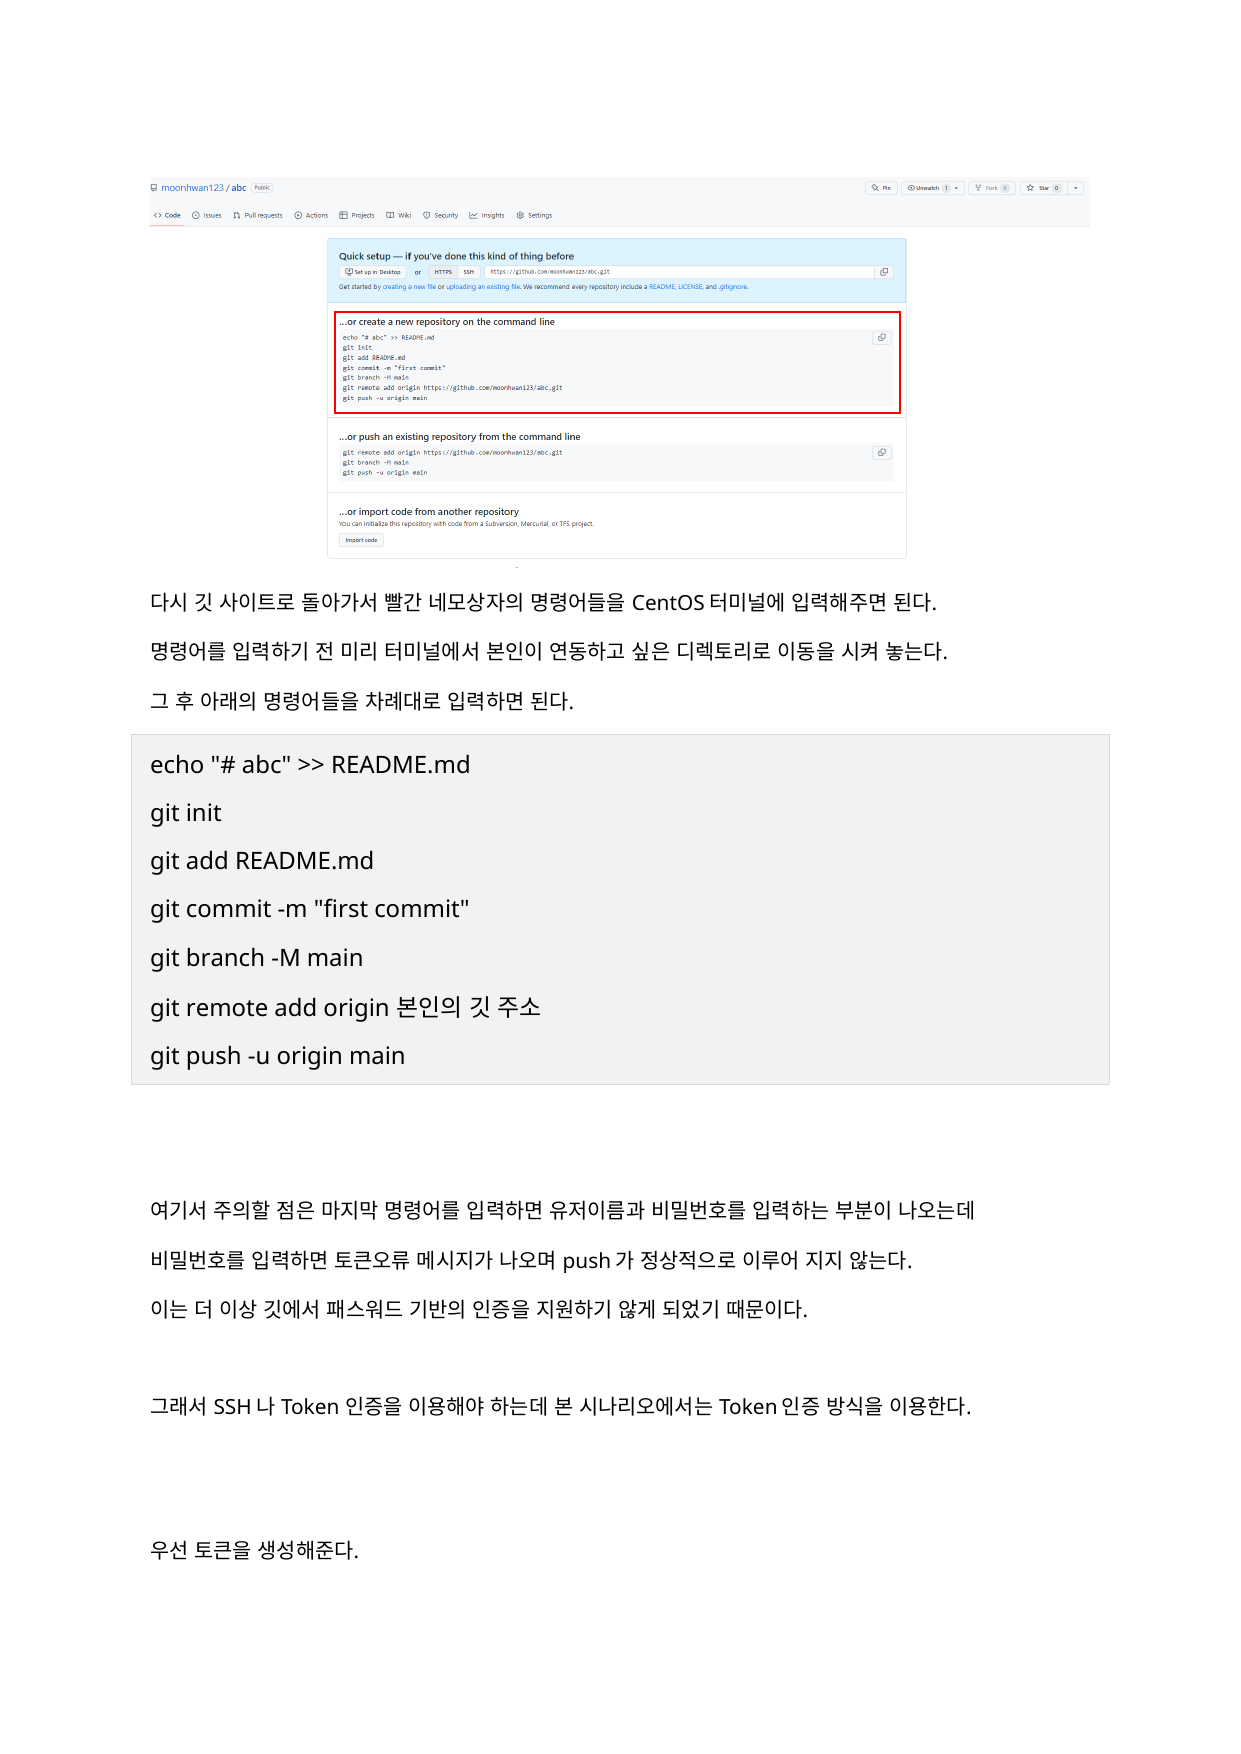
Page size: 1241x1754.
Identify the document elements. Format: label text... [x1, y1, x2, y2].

text git add README.md [132, 831, 1109, 876]
text git push -u origin main [132, 1026, 1109, 1084]
text git remote add origin 본인의 깃 주소 [132, 976, 1109, 1023]
text git commit -m "first commit" [132, 879, 1109, 925]
picture [150, 177, 1091, 568]
text echo "# abc" >> README.md [132, 735, 1109, 780]
text 다시 깃 사이트로 돌아가서 빨간 네모상자의 명령어들을 CentOS터미널에 입력해주면 된다. [150, 586, 1090, 617]
text 비밀번호를 입력하면 토큰오류 메시지가 나오며 push가 정상적으로 이루어 지지 않는다. [150, 1244, 1090, 1274]
text 그 후 아래의 명령어들을 차례대로 입력하면 된다. [150, 685, 1090, 715]
text 여기서 주의할 점은 마지막 명령어를 입력하면 유저이름과 비밀번호를 입력하는 부분이 나오는데 [150, 1195, 1090, 1225]
text git branch -M main [132, 927, 1109, 973]
text 이는 더 이상 깃에서 패스워드 기반의 인증을 지원하기 않게 되었기 때문이다. [150, 1293, 1090, 1324]
text git init [132, 783, 1109, 828]
text 우선 토큰을 생성해준다. [150, 1534, 1090, 1564]
text 그래서 SSH나 Token 인증을 이용해야 하는데 본 시나리오에서는 Token인증 방식을 이용한다. [150, 1390, 1090, 1420]
text 명령어를 입력하기 전 미리 터미널에서 본인이 연동하고 싶은 디렉토리로 이동을 시켜 놓는다. [150, 636, 1090, 666]
